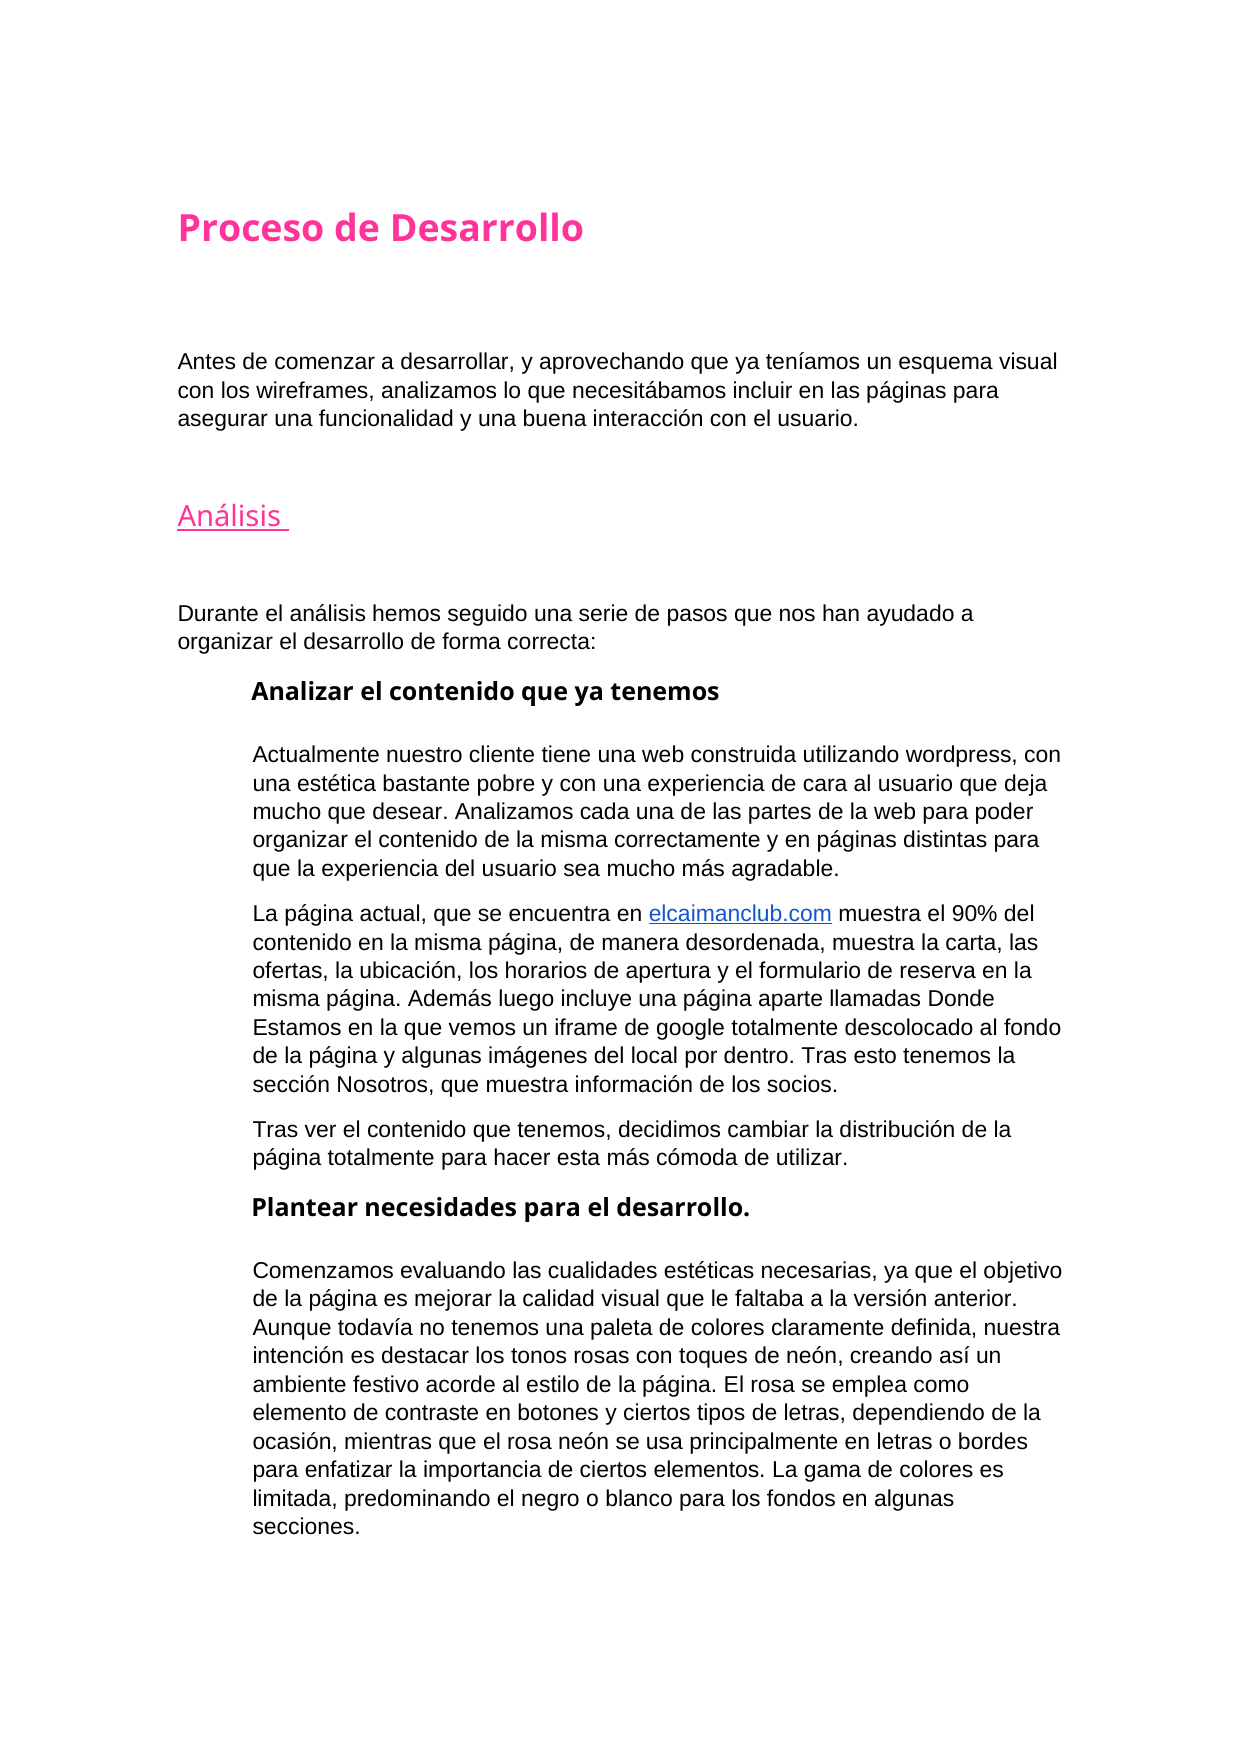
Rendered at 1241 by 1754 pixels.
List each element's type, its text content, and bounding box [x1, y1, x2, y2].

text Comenzamos evaluando las cualidades estéticas necesarias, ya que el objetivo de la página es mejorar la calidad visual que le faltaba a la versión anterior. Aunque todavía no tenemos una paleta de colores claramente definida, nuestra intención es destacar los tonos rosas con toques de neón, creando así un ambiente festivo acorde al estilo de la página. El rosa se emplea como elemento de contraste en botones y ciertos tipos de letras, dependiendo de la ocasión, mientras que el rosa neón se usa principalmente en letras o bordes para enfatizar la importancia de ciertos elementos. La gama de colores es limitada, predominando el negro o blanco para los fondos en algunas secciones. [252, 1257, 1063, 1539]
subtitle Análisis [177, 495, 1063, 535]
text Antes de comenzar a desarrollar, y aprovechando que ya teníamos un esquema visual con los wireframes, analizamos lo que necesitábamos incluir en las páginas para asegurar una funcionalidad y una buena interacción con el usuario. [177, 348, 1063, 431]
subtitle Analizar el contenido que ya tenemos [177, 673, 1063, 707]
subtitle Proceso de Desarrollo [177, 201, 1063, 252]
text Durante el análisis hemos seguido una serie de pasos que nos han ayudado a organizar el desarrollo de forma correcta: [177, 600, 1063, 655]
text Actualmente nuestro cliente tiene una web construida utilizando wordpress, con una estética bastante pobre y con una experiencia de cara al usuario que deja mucho que desear. Analizamos cada una de las partes de la web para poder organizar el contenido de la misma correctamente y en páginas distintas para que la experiencia del usuario sea mucho más agradable. [252, 741, 1063, 881]
subtitle Plantear necesidades para el desarrollo. [177, 1189, 1063, 1223]
text Tras ver el contenido que tenemos, decidimos cambiar la distribución de la página totalmente para hacer esta más cómoda de utilizar. [252, 1116, 1063, 1171]
text La página actual, que se encuentra en elcaimanclub.com muestra el 90% del contenido en la misma página, de manera desordenada, muestra la carta, las ofertas, la ubicación, los horarios de apertura y el formulario de reserva en la misma página. Además luego incluye una página aparte llamadas Donde Estamos en la que vemos un iframe de google totalmente descolocado al fondo de la página y algunas imágenes del local por dentro. Tras esto tenemos la sección Nosotros, que muestra información de los socios. [252, 900, 1063, 1097]
